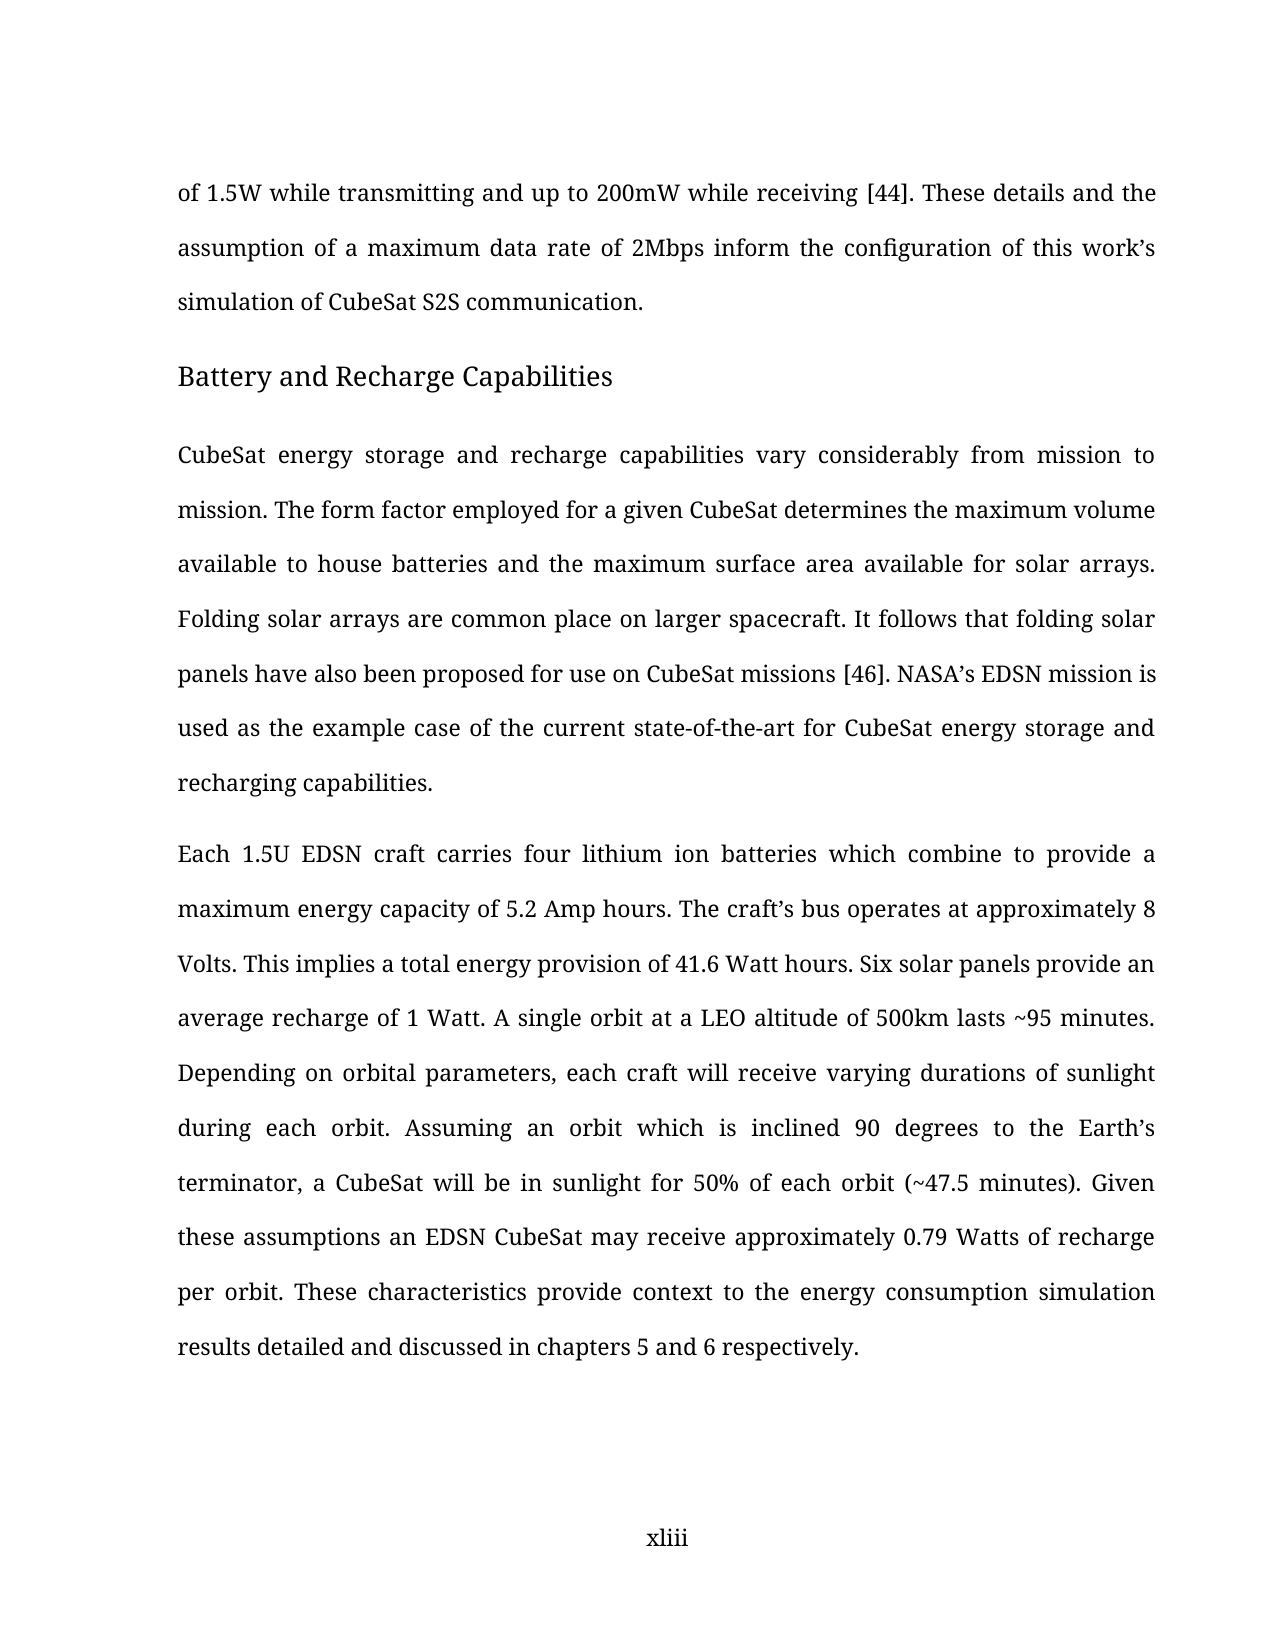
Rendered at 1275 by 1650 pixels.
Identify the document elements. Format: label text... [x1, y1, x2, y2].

subtitle Battery and Recharge Capabilities [177, 358, 1157, 394]
text CubeSat energy storage and recharge capabilities vary considerably from mission to mission. The form factor employed for a given CubeSat determines the maximum volume available to house batteries and the maximum surface area available for solar arrays. Folding solar arrays are common place on larger spacecraft. It follows that folding solar panels have also been proposed for use on CubeSat missions [46]. NASA’s EDSN mission is used as the example case of the current state-of-the-art for CubeSat energy storage and recharging capabilities. [177, 439, 1157, 798]
text Each 1.5U EDSN craft carries four lithium ion batteries which combine to provide a maximum energy capacity of 5.2 Amp hours. The craft’s bus operates at approximately 8 Volts. This implies a total energy provision of 41.6 Watt hours. Six solar panels provide an average recharge of 1 Watt. A single orbit at a LEO altitude of 500km lasts ~95 minutes. Depending on orbital parameters, each craft will receive varying durations of sunlight during each orbit. Assuming an orbit which is inclined 90 degrees to the Earth’s terminator, a CubeSat will be in sunlight for 50% of each orbit (~47.5 minutes). Given these assumptions an EDSN CubeSat may receive approximately 0.79 Watts of recharge per orbit. These characteristics provide context to the energy consumption simulation results detailed and discussed in chapters 5 and 6 respectively. [177, 838, 1157, 1362]
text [177, 177, 1157, 318]
